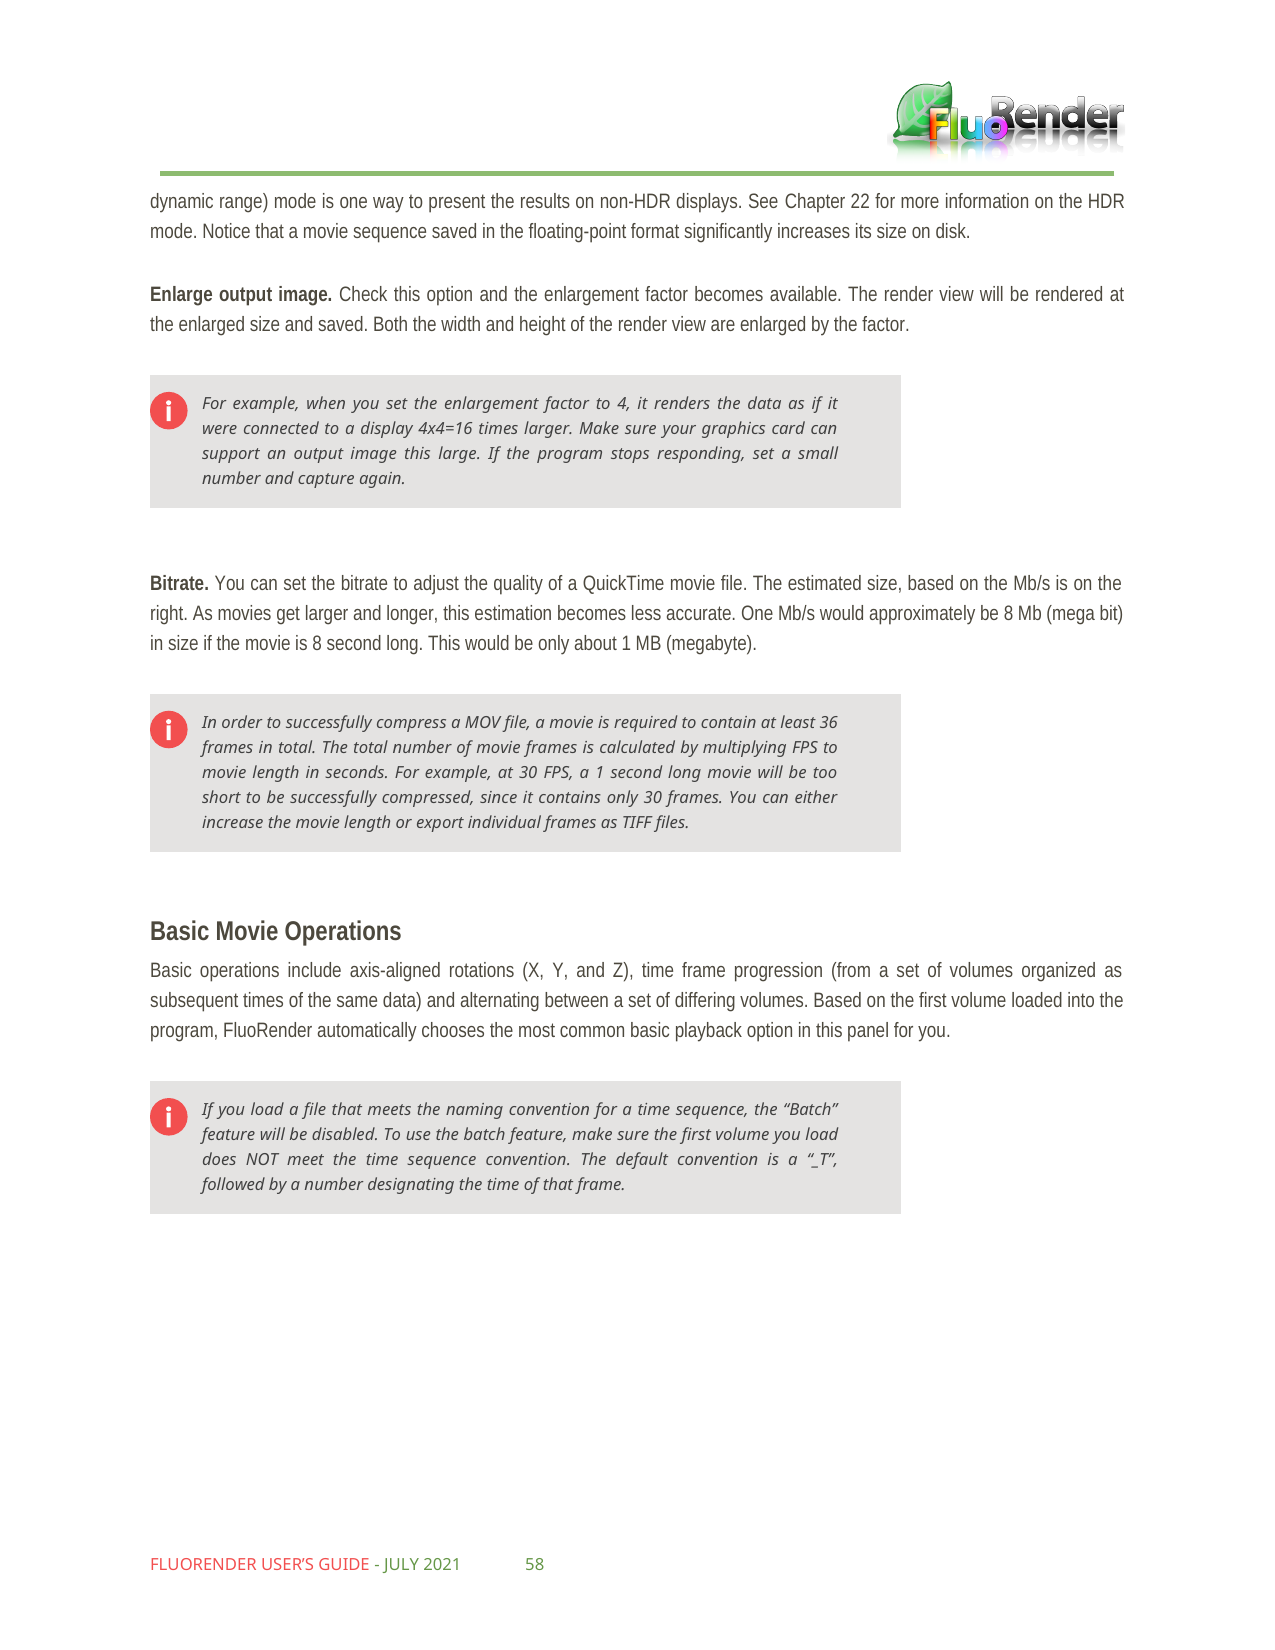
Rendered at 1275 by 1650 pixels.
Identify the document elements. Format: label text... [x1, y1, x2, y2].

text Bitrate. You can set the bitrate to adjust the quality of a QuickTime movie file. The estimated size, based on the Mb/s is on the right. As movies get larger and longer, this estimation becomes less accurate. One Mb/s would approximately be 8 Mb (mega bit) in size if the movie is 8 second long. This would be only about 1 MB (megabyte). [150, 571, 1125, 655]
text Basic operations include axis-aligned rotations (X, Y, and Z), time frame progression (from a set of volumes organized as subsequent times of the same data) and alternating between a set of differing volumes. Based on the first volume loaded into the program, FluoRender automatically chooses the most common basic playback option in this panel for you. [150, 958, 1125, 1042]
subtitle Basic Movie Operations [150, 915, 1125, 946]
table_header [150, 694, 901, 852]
text Enlarge output image. Check this option and the enlargement factor becomes available. The render view will be rendered at the enlarged size and saved. Both the width and height of the render view are enlarged by the factor. [150, 282, 1125, 336]
picture [887, 75, 1125, 165]
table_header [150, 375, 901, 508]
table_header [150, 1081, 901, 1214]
